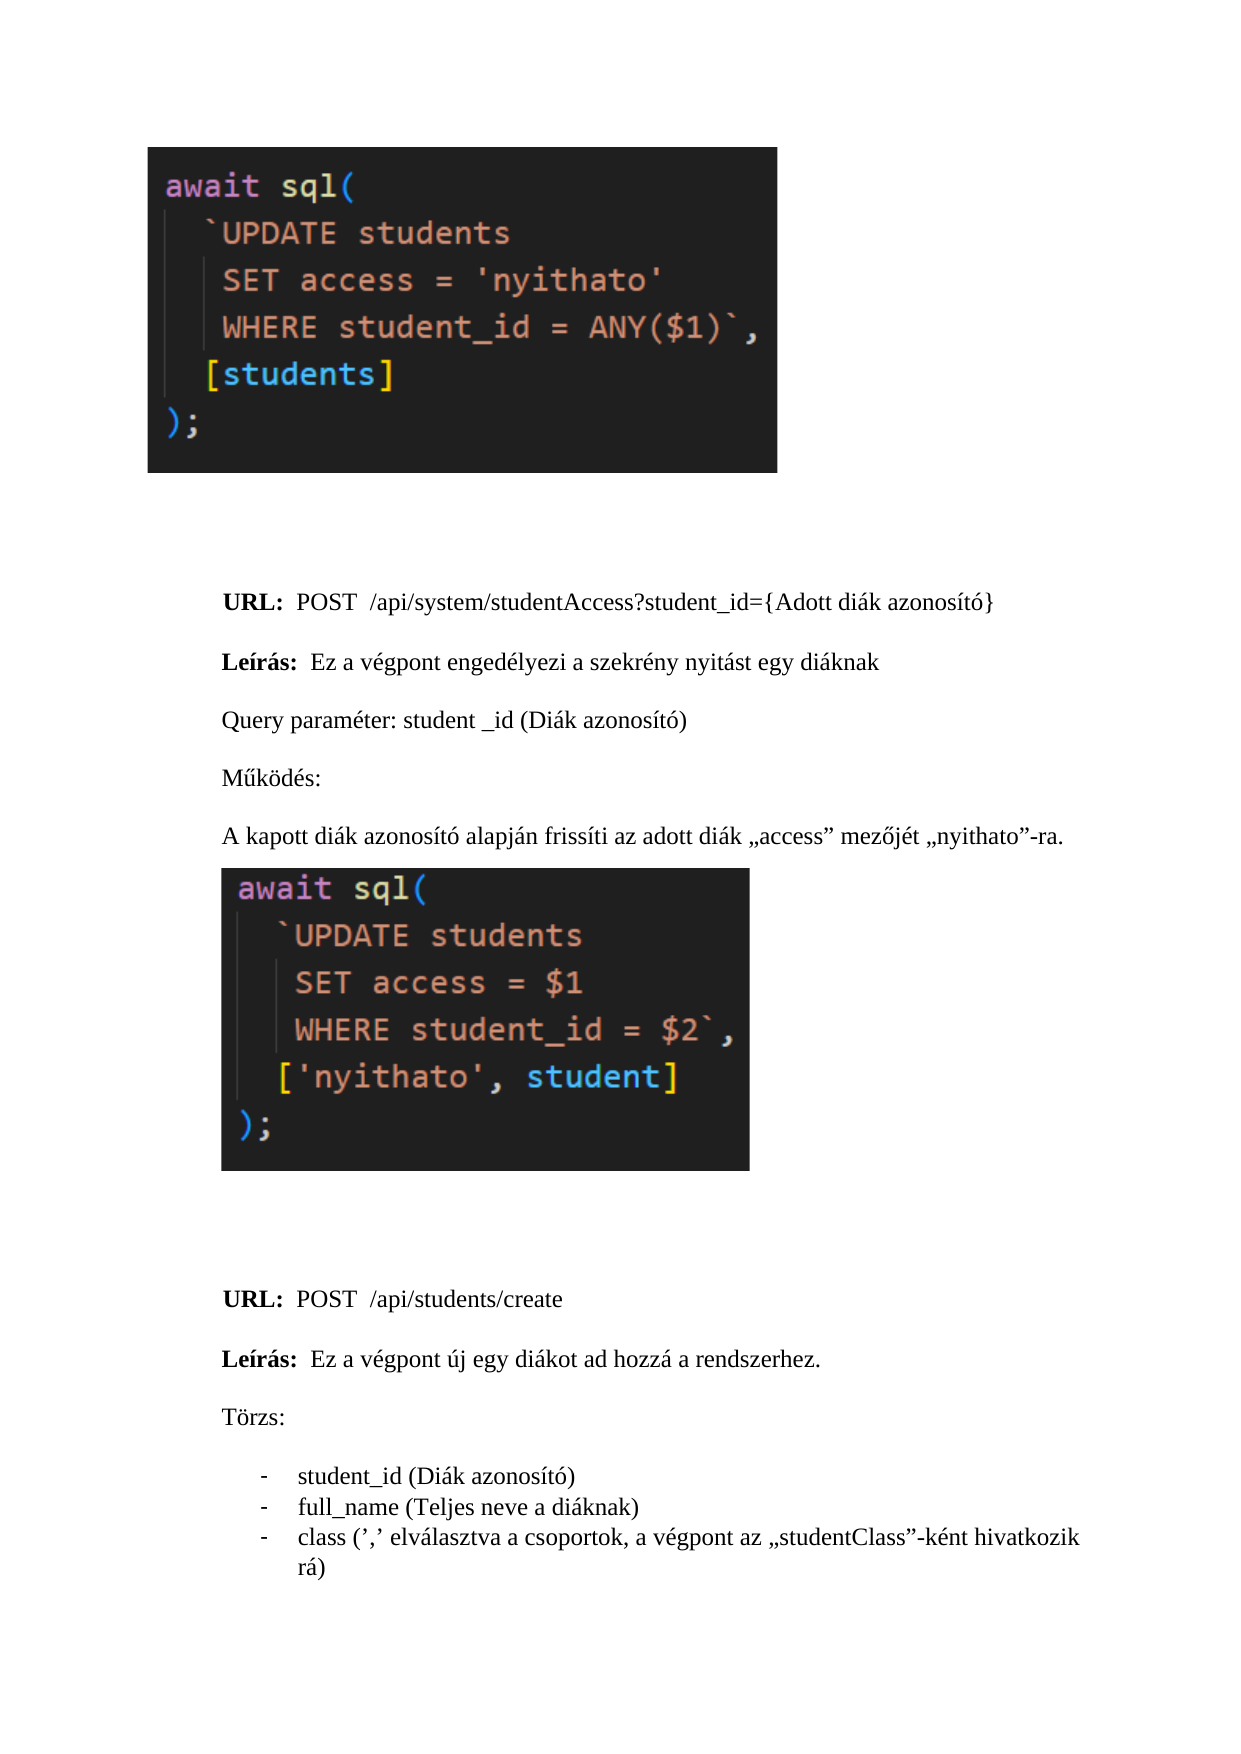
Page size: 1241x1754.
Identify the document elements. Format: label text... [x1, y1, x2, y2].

list student_id (Diák azonosító) [260, 1460, 1093, 1491]
list full_name (Teljes neve a diáknak) [260, 1520, 1093, 1551]
picture [221, 868, 750, 1171]
list URL: POST /api/system/studentAccess?student_id={Adott diák azonosító} [223, 587, 1093, 616]
text Törzs: [148, 1402, 1093, 1431]
list URL: POST /api/students/create [223, 1284, 1093, 1313]
text Leírás: Ez a végpont engedélyezi a szekrény nyitást egy diáknak [148, 647, 1093, 676]
text Működés: [148, 763, 1093, 792]
text Leírás: Ez a végpont új egy diákot ad hozzá a rendszerhez. [148, 1344, 1093, 1373]
text A kapott diák azonosító alapján frissíti az adott diák „access” mezőjét „nyithato”-ra. [148, 821, 1093, 849]
picture [147, 147, 778, 473]
text Query paraméter: student _id (Diák azonosító) [148, 705, 1093, 734]
